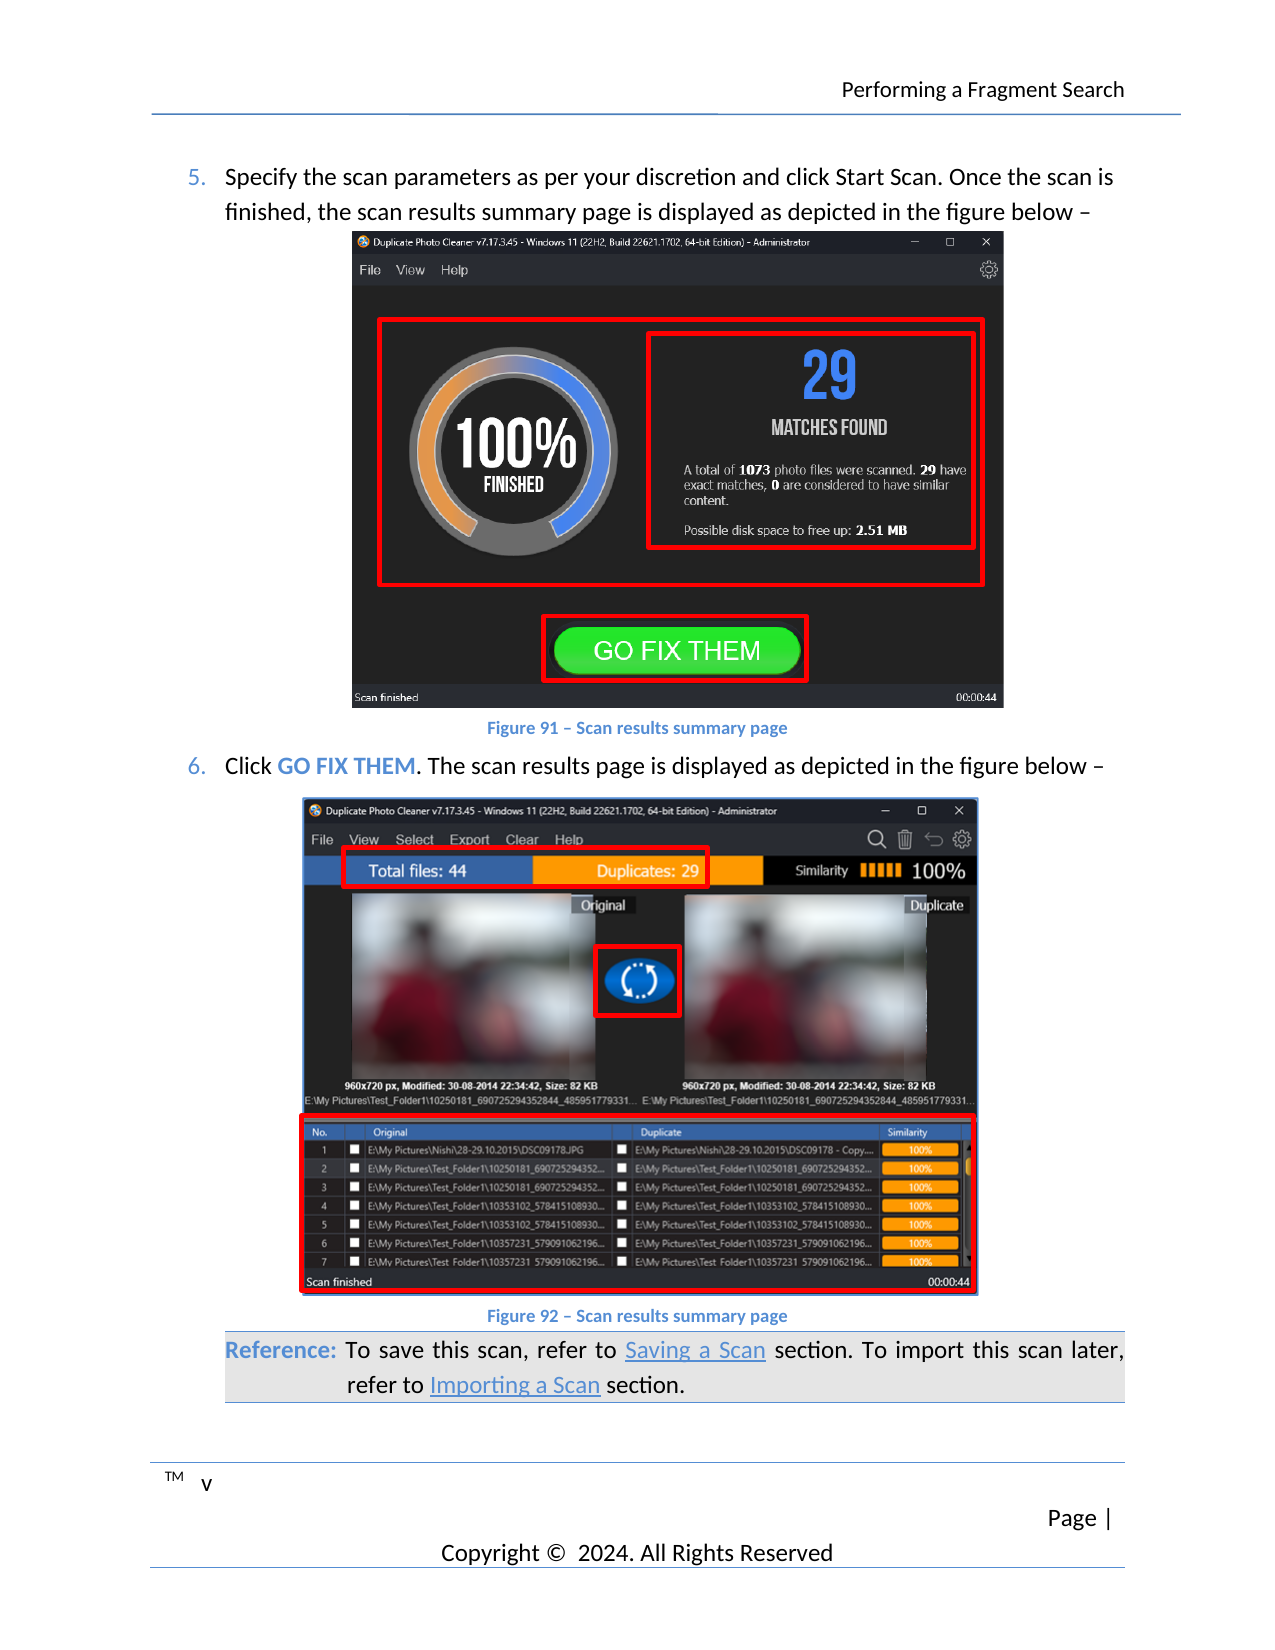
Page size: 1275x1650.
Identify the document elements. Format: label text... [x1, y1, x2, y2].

picture [352, 231, 1004, 708]
list Click GO FIX THEM. The scan results page is displayed as depicted in the figure below – [187, 750, 1125, 781]
list Specify the scan parameters as per your discretion and click Start Scan. Once the scan is finished, the scan results summary page is displayed as depicted in the figure below – [187, 161, 1125, 227]
picture [302, 797, 979, 1296]
text Figure 92 – Scan results summary page [150, 1304, 1125, 1327]
text Reference: To save this scan, refer to Saving a Scan section. To import this scan later, refer to Importing a Scan section. [225, 1332, 1125, 1402]
text Figure 91 – Scan results summary page [150, 716, 1125, 739]
picture [304, 1118, 971, 1288]
